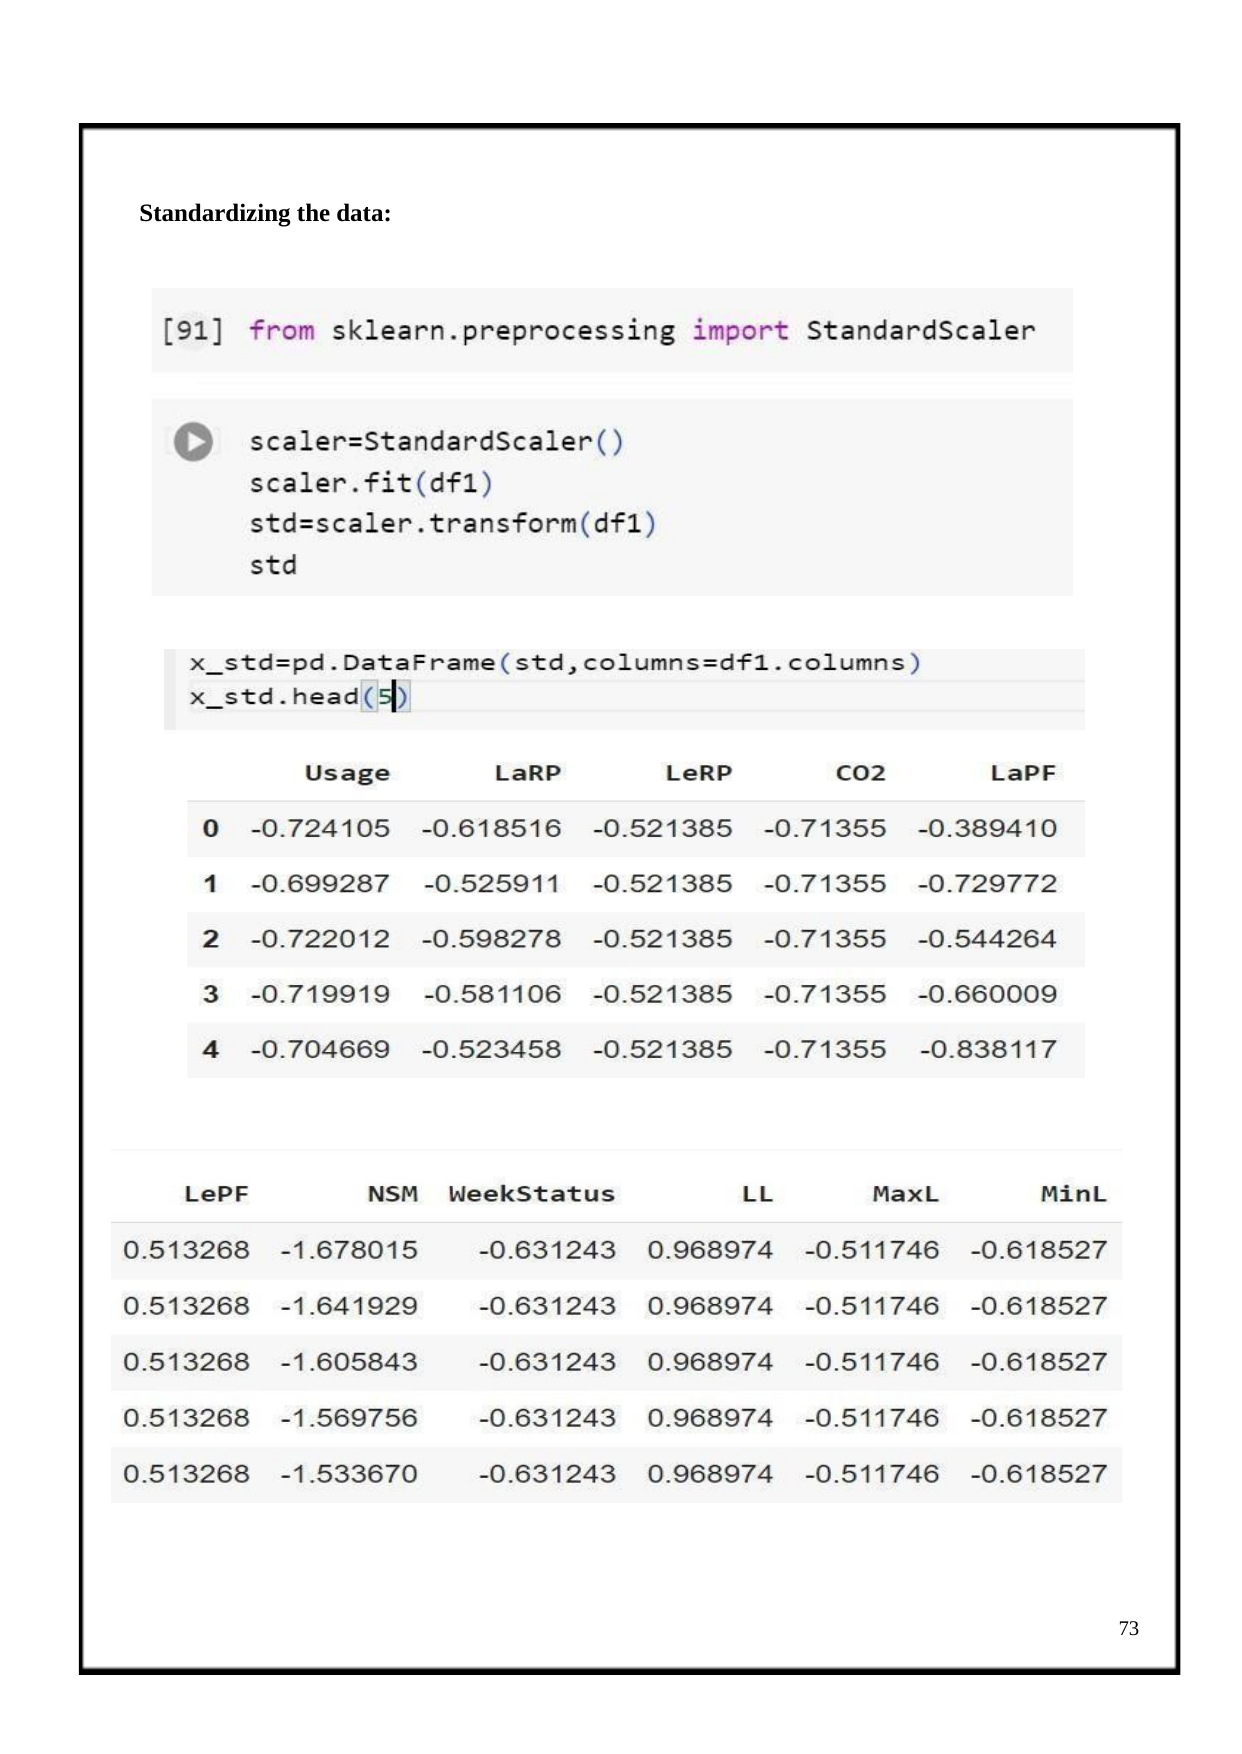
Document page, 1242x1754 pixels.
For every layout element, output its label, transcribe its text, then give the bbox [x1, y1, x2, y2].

picture [78, 123, 1181, 1675]
subtitle Standardizing the data: [139, 198, 1242, 227]
text 73 [85, 1615, 1139, 1639]
